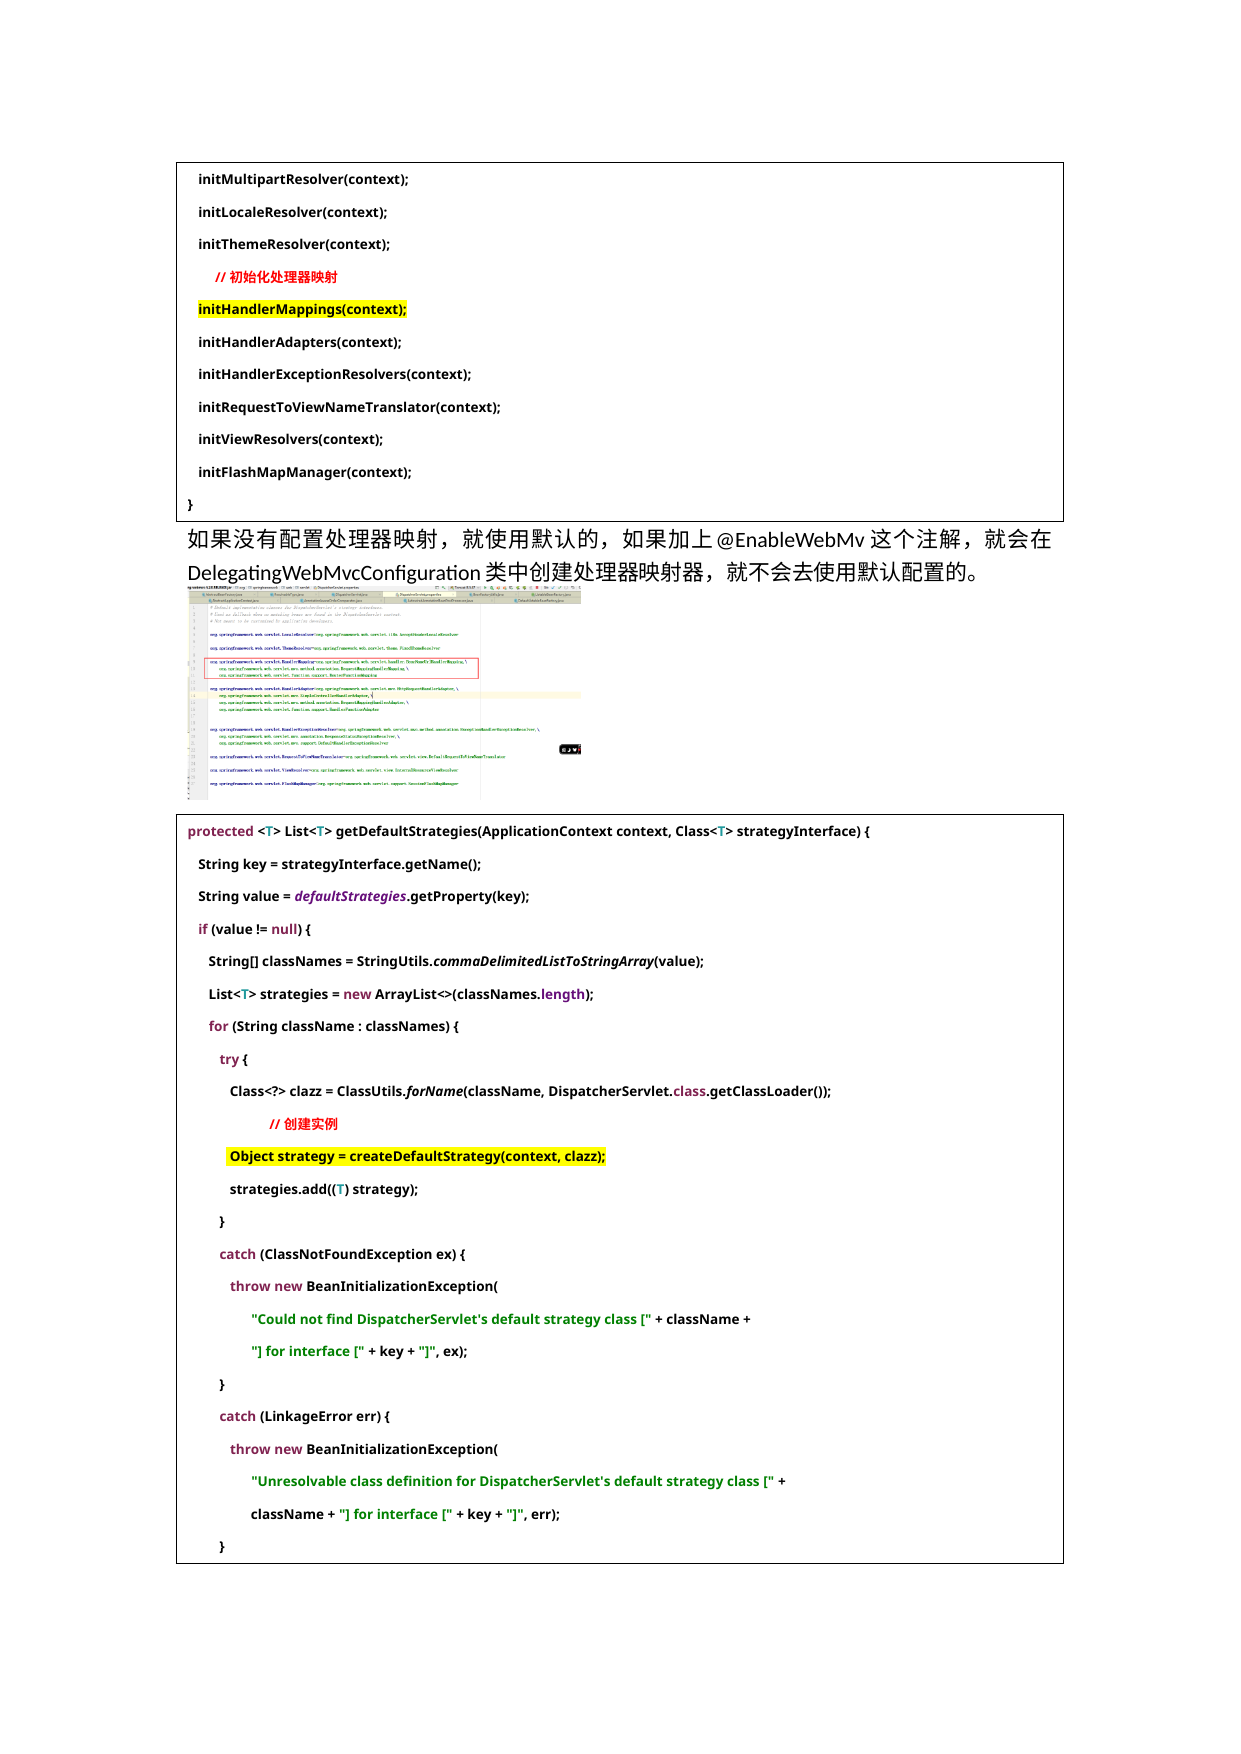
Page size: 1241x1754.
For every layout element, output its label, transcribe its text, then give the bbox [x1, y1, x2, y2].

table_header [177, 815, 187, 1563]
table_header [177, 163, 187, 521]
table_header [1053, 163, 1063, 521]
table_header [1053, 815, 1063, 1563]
picture [187, 586, 581, 800]
text 如果没有配置处理器映射，就使用默认的，如果加上@EnableWebMv这个注解，就会在DelegatingWebMvcConfiguration类中创建处理器映射器，就不会去使用默认配置的。 [187, 522, 1053, 587]
